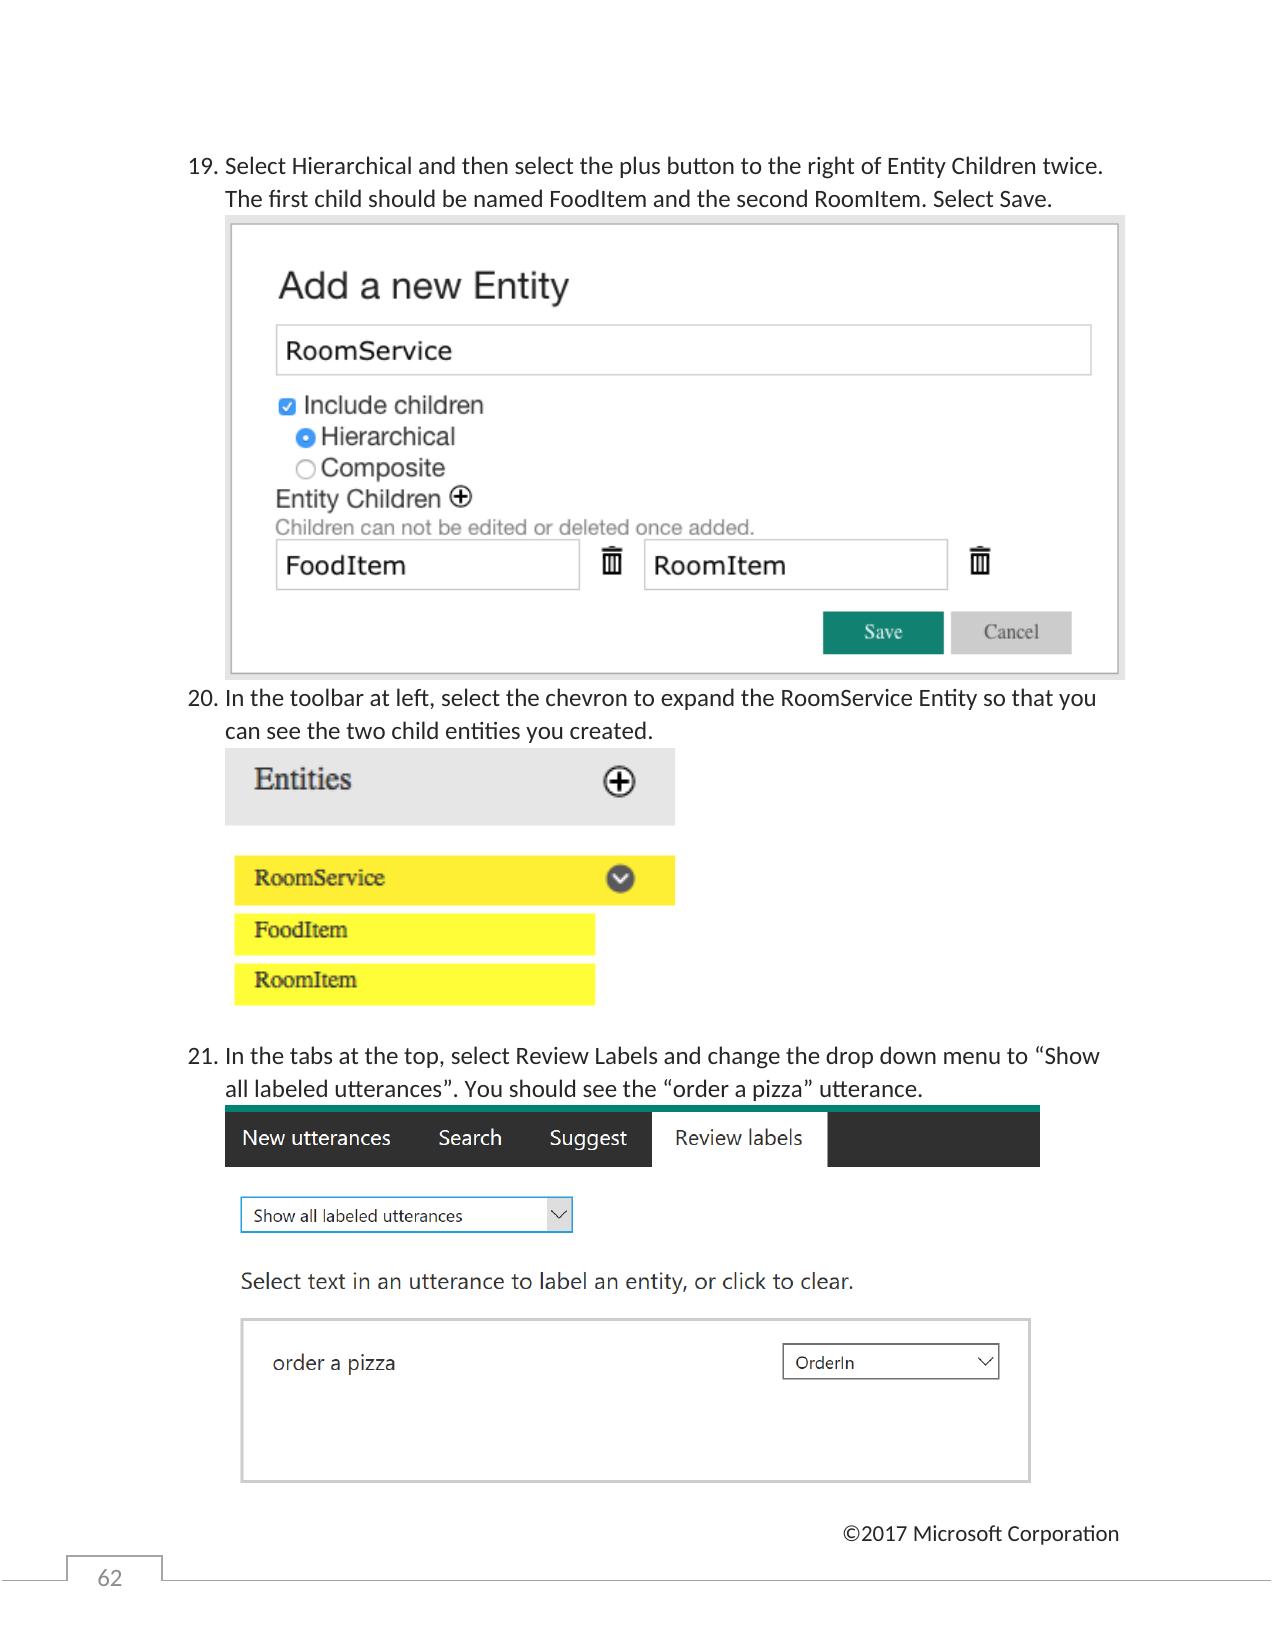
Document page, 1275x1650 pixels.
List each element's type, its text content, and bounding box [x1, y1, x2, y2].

picture [225, 1105, 1040, 1492]
picture [225, 748, 675, 1038]
picture [225, 215, 1125, 680]
